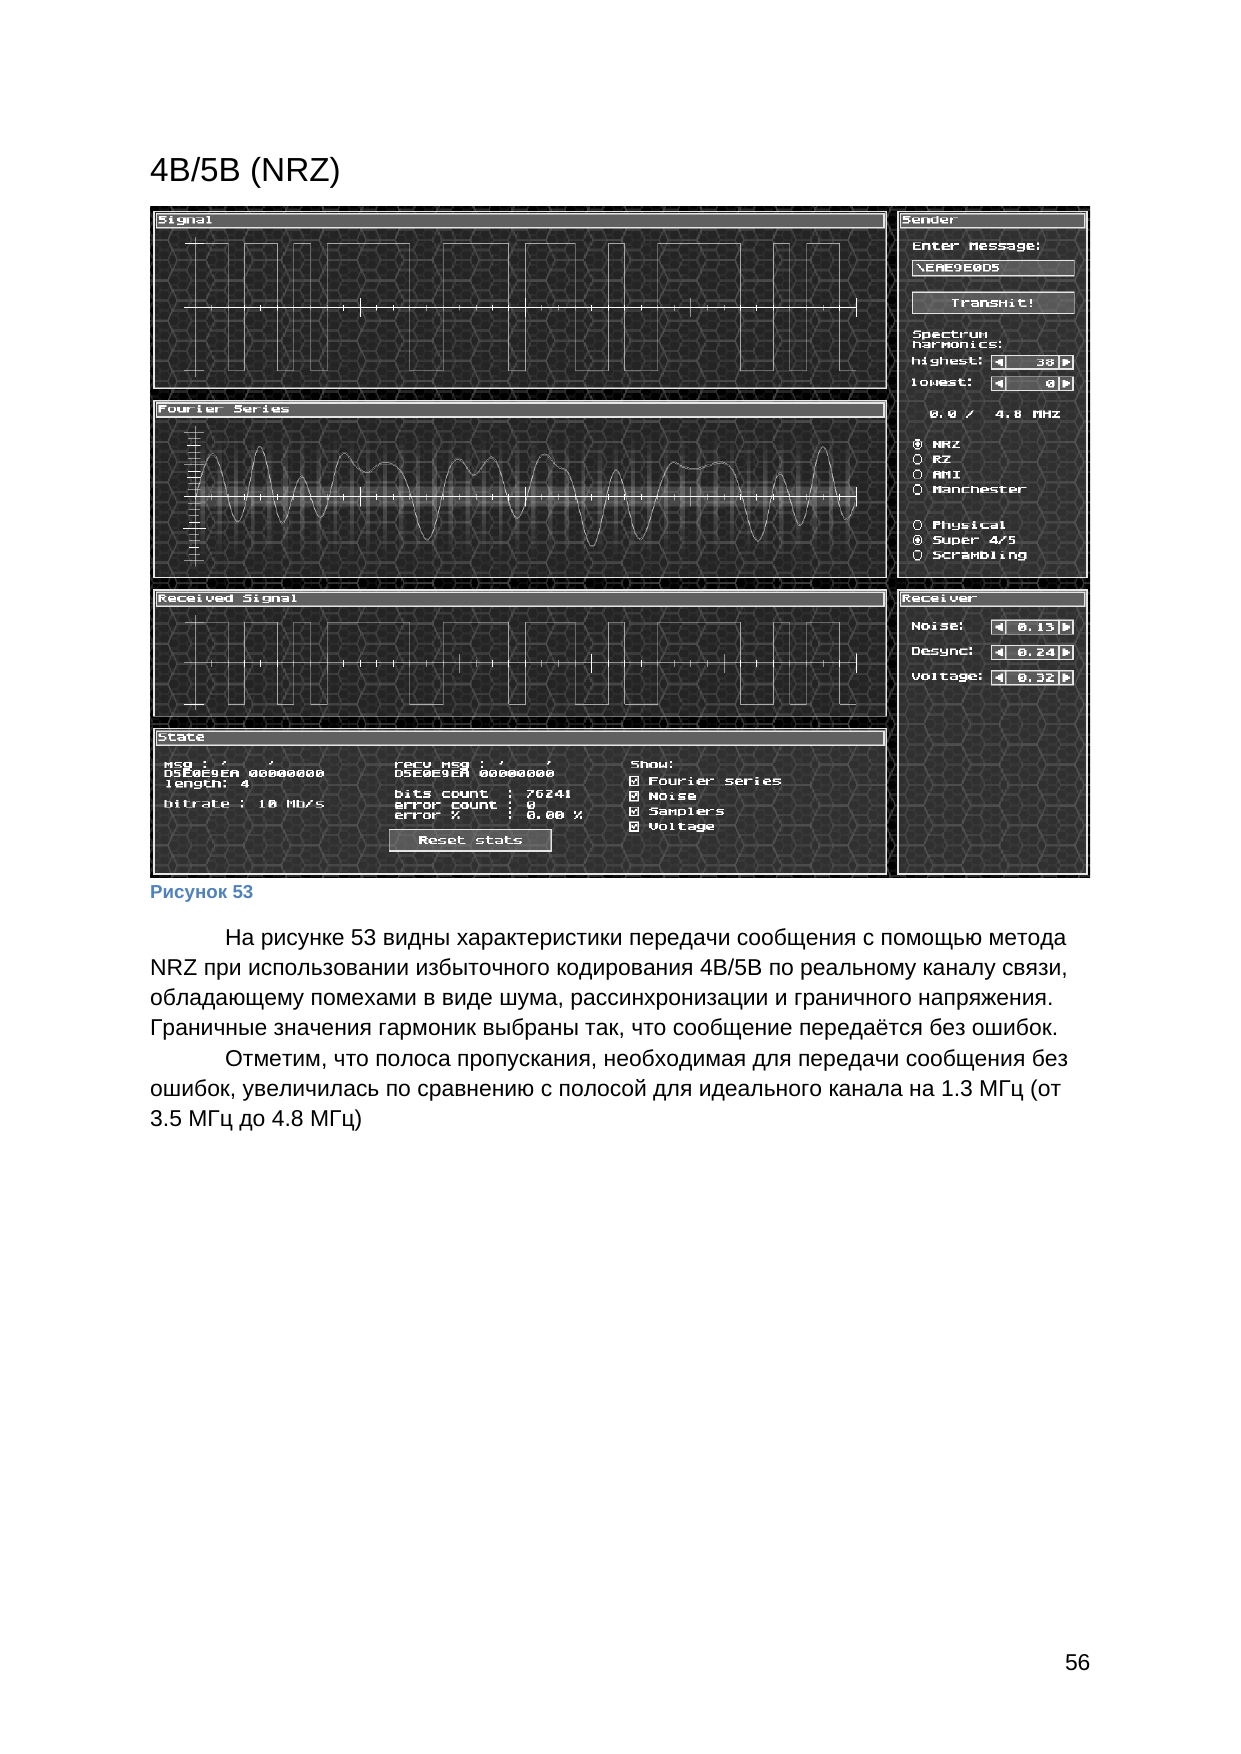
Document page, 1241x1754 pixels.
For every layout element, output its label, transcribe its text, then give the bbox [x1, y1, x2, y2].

text На рисунке 53 видны характеристики передачи сообщения с помощью метода NRZ при использовании избыточного кодирования 4B/5B по реальному каналу связи, обладающему помехами в виде шума, рассинхронизации и граничного напряжения. Граничные значения гармоник выбраны так, что сообщение передаётся без ошибок. [150, 924, 1090, 1041]
text Отметим, что полоса пропускания, необходимая для передачи сообщения без ошибок, увеличилась по сравнению с полосой для идеального канала на 1.3 МГц (от 3.5 МГц до 4.8 МГц) [150, 1044, 1090, 1131]
subtitle 4B/5B (NRZ) [150, 150, 1090, 188]
picture [150, 206, 1091, 878]
